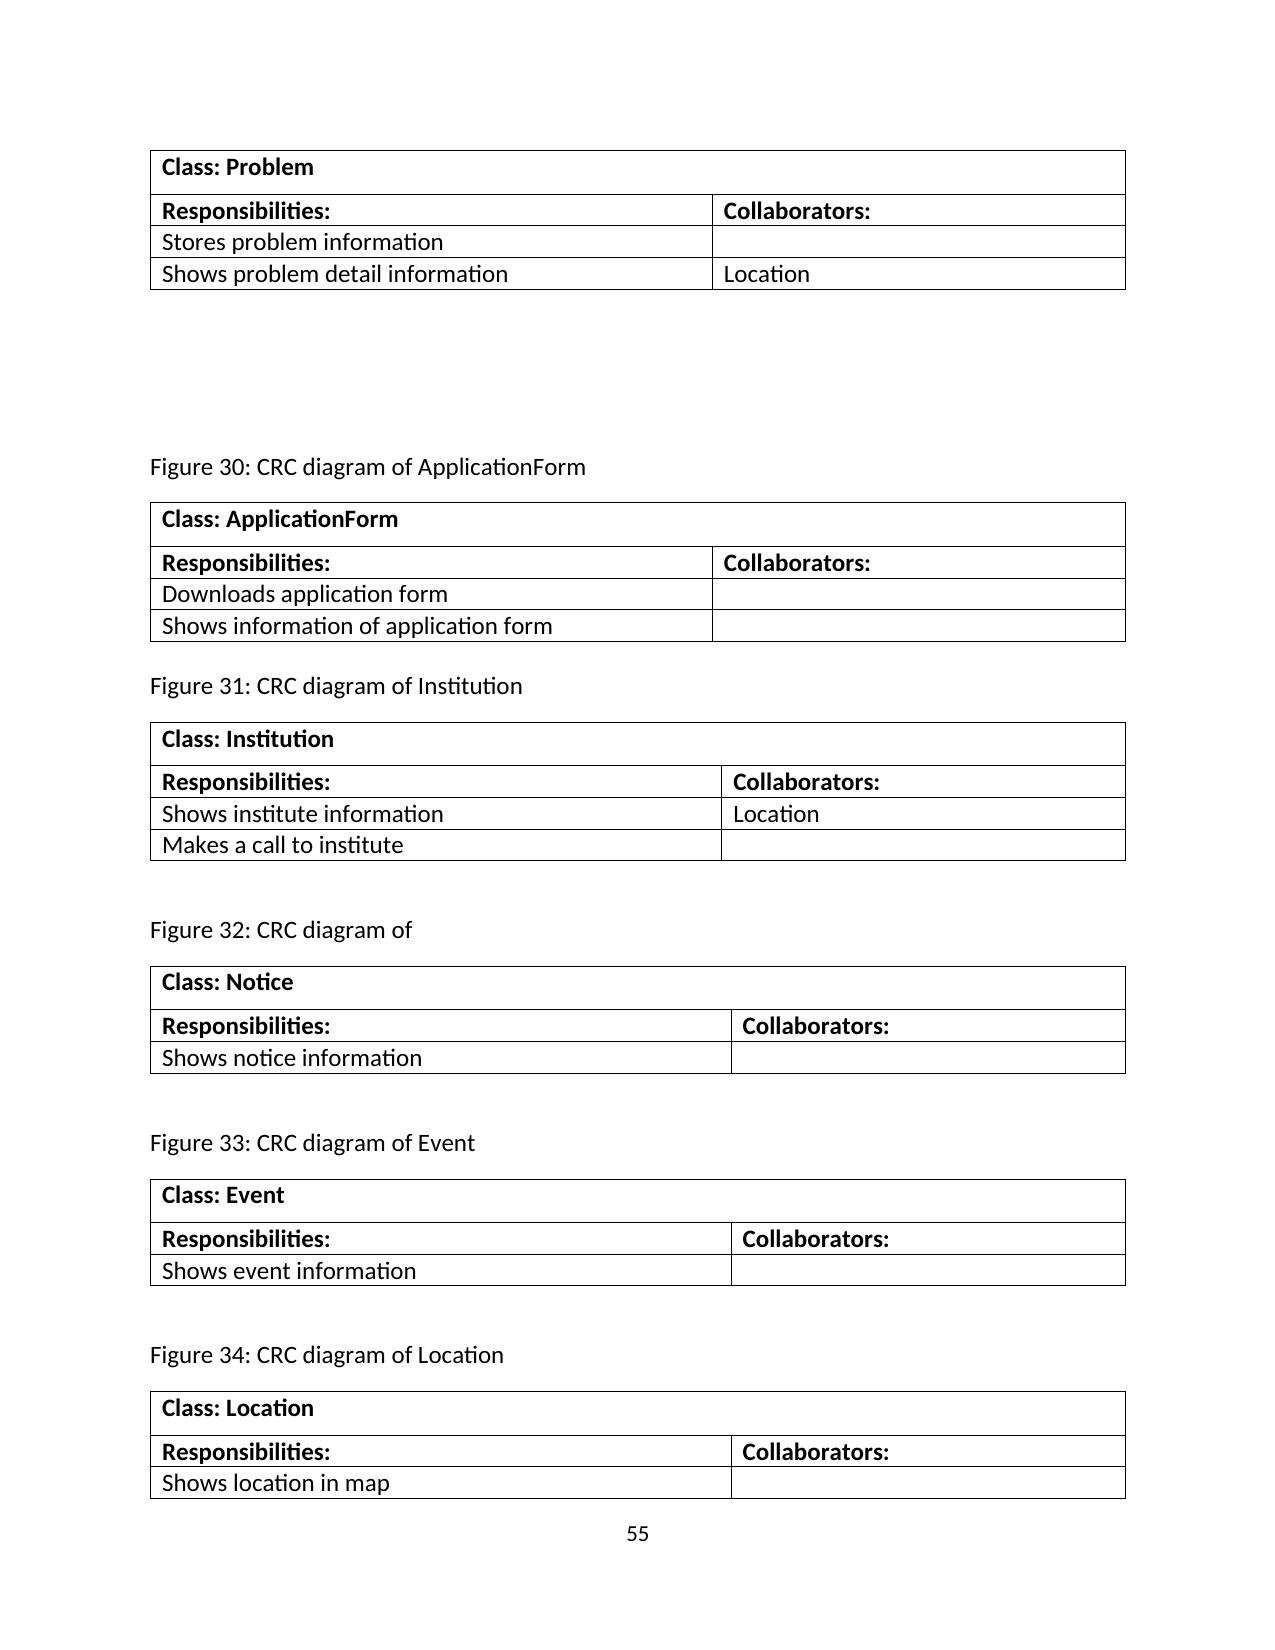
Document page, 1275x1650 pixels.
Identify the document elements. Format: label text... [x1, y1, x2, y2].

table_cell Stores problem information [151, 226, 712, 257]
title Figure 33: CRC diagram of Event [150, 1127, 1125, 1158]
table_cell [713, 579, 1125, 609]
table_header Class: Location [151, 1392, 1125, 1434]
table_cell Shows institute information [151, 798, 721, 828]
table_header Class: Institution [151, 723, 1125, 765]
title Figure 32: CRC diagram of [150, 914, 1125, 945]
table_cell Collaborators: [713, 195, 1125, 225]
title Figure 30: CRC diagram of ApplicationForm [150, 451, 1125, 481]
table_cell [732, 1042, 1125, 1072]
table_cell Responsibilities: [151, 547, 712, 577]
table_cell Downloads application form [151, 579, 712, 609]
table_cell Collaborators: [732, 1436, 1125, 1466]
title Figure 34: CRC diagram of Location [150, 1339, 1125, 1370]
table_cell Shows problem detail information [151, 258, 712, 288]
table_cell Responsibilities: [151, 195, 712, 225]
table_cell Collaborators: [722, 766, 1125, 797]
table_cell [713, 610, 1125, 641]
table_cell Responsibilities: [151, 1436, 731, 1466]
table_header Class: Problem [151, 151, 1125, 194]
table_cell Collaborators: [732, 1223, 1125, 1254]
table_cell Responsibilities: [151, 766, 721, 797]
table_cell [713, 226, 1125, 257]
table_cell [732, 1255, 1125, 1285]
title Figure 31: CRC diagram of Institution [150, 642, 1125, 701]
table_cell Collaborators: [713, 547, 1125, 577]
table_cell [732, 1467, 1125, 1498]
table_cell Shows notice information [151, 1042, 731, 1072]
table_header Class: ApplicationForm [151, 503, 1125, 546]
table_cell Responsibilities: [151, 1223, 731, 1254]
table_cell Location [713, 258, 1125, 288]
table_cell Shows information of application form [151, 610, 712, 641]
table_cell Shows event information [151, 1255, 731, 1285]
table_cell Collaborators: [732, 1010, 1125, 1041]
table_cell Shows location in map [151, 1467, 731, 1498]
table_cell [722, 830, 1125, 860]
table_cell Makes a call to institute [151, 830, 721, 860]
table_header Class: Notice [151, 967, 1125, 1009]
table_cell Responsibilities: [151, 1010, 731, 1041]
table_cell Location [722, 798, 1125, 828]
table_header Class: Event [151, 1180, 1125, 1222]
